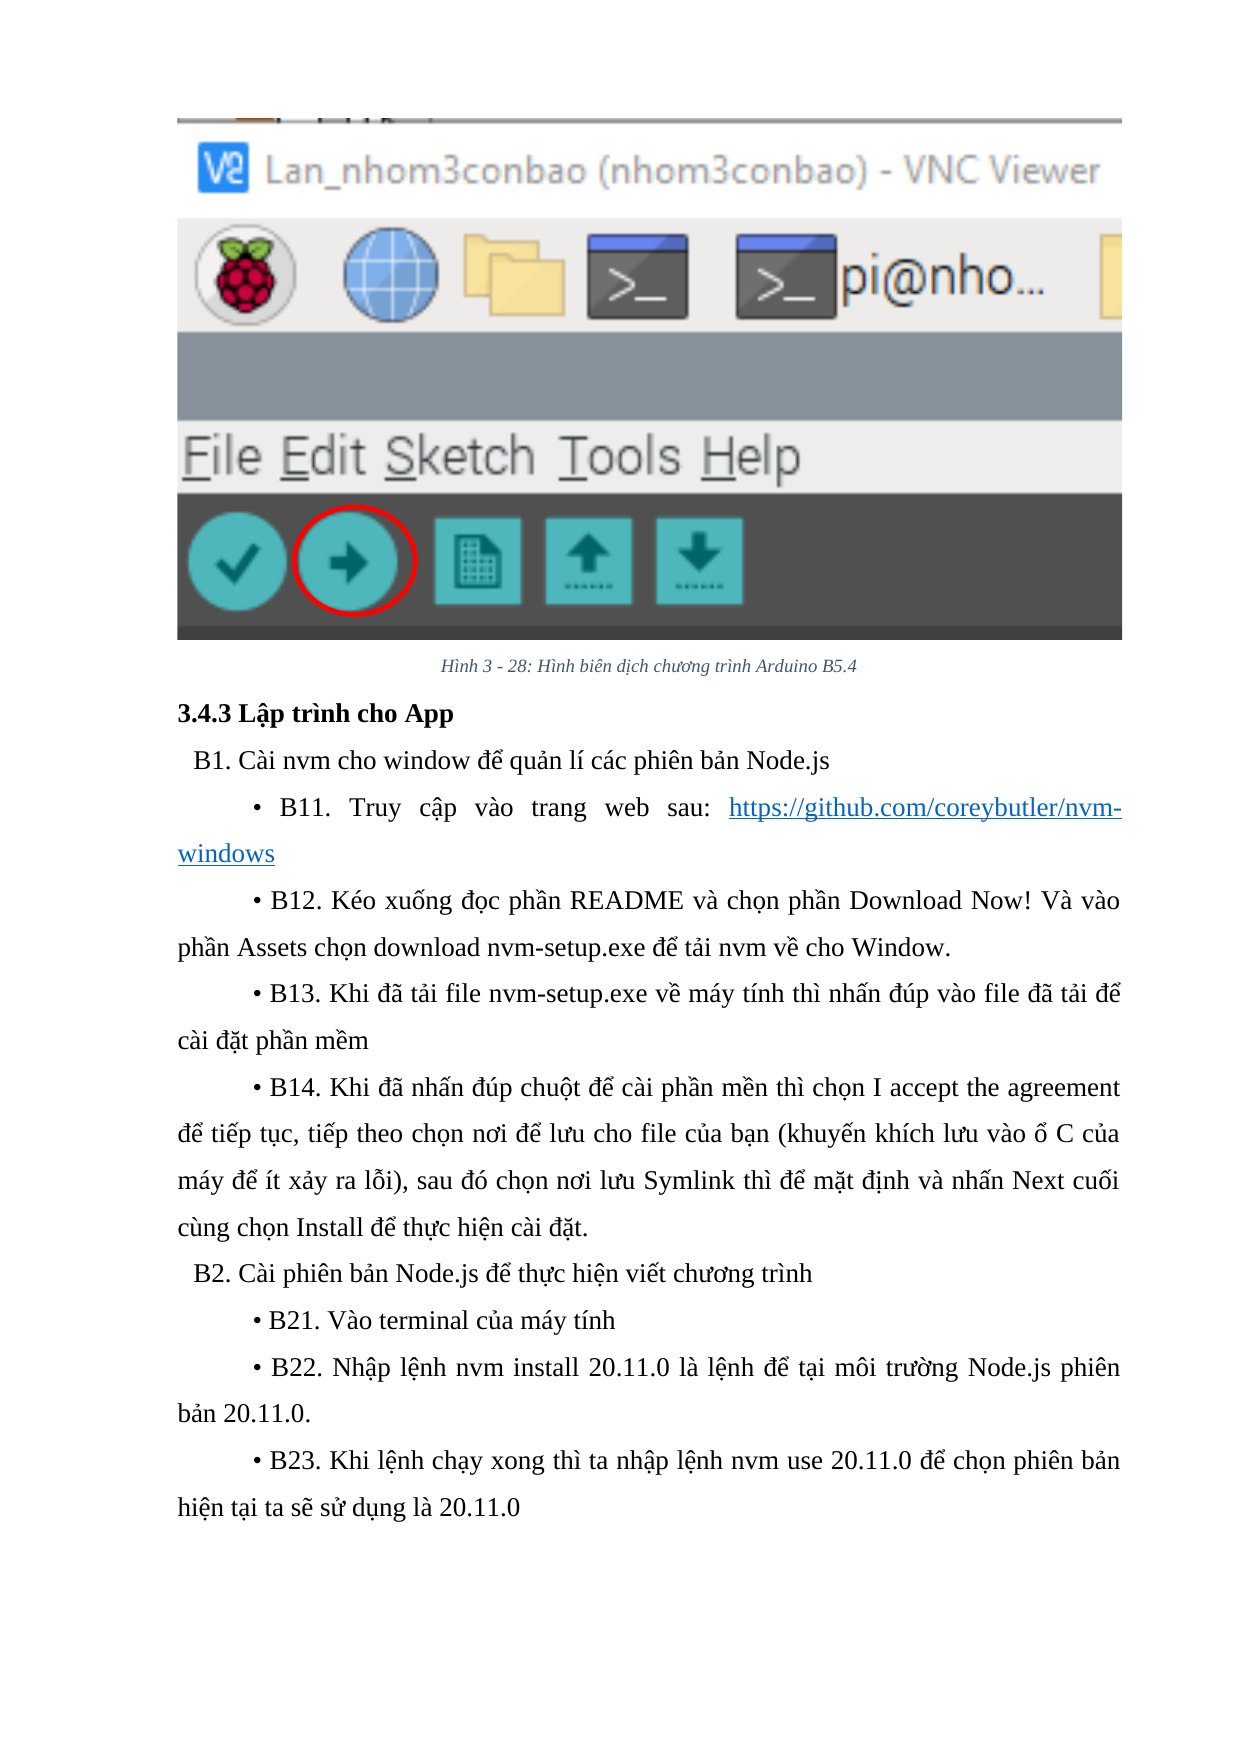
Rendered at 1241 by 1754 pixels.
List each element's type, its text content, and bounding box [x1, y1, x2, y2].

text • B11. Truy cập vào trang web sau: https://github.com/coreybutler/nvm-windows [177, 791, 1122, 869]
text • B13. Khi đã tải file nvm-setup.exe về máy tính thì nhấn đúp vào file đã tải để cài đặt phần mềm [177, 977, 1122, 1055]
text • B23. Khi lệnh chạy xong thì ta nhập lệnh nvm use 20.11.0 để chọn phiên bản hiện tại ta sẽ sử dụng là 20.11.0 [177, 1444, 1122, 1522]
picture [177, 118, 1123, 640]
text B2. Cài phiên bản Node.js để thực hiện viết chương trình [177, 1257, 1122, 1289]
text • B14. Khi đã nhấn đúp chuột để cài phần mền thì chọn I accept the agreement để tiếp tục, tiếp theo chọn nơi để lưu cho file của bạn (khuyến khích lưu vào ổ C của máy để ít xảy ra lỗi), sau đó chọn nơi lưu Symlink thì để mặt định và nhấn Next cuối cùng chọn Install để thực hiện cài đặt. [177, 1071, 1122, 1242]
subtitle 3.4.3 Lập trình cho App [177, 697, 1122, 729]
text • B22. Nhập lệnh nvm install 20.11.0 là lệnh để tại môi trường Node.js phiên bản 20.11.0. [177, 1351, 1122, 1429]
text • B12. Kéo xuống đọc phần README và chọn phần Download Now! Và vào phần Assets chọn download nvm-setup.exe để tải nvm về cho Window. [177, 884, 1122, 962]
text B1. Cài nvm cho window để quản lí các phiên bản Node.js [177, 744, 1122, 775]
text • B21. Vào terminal của máy tính [177, 1304, 1122, 1335]
